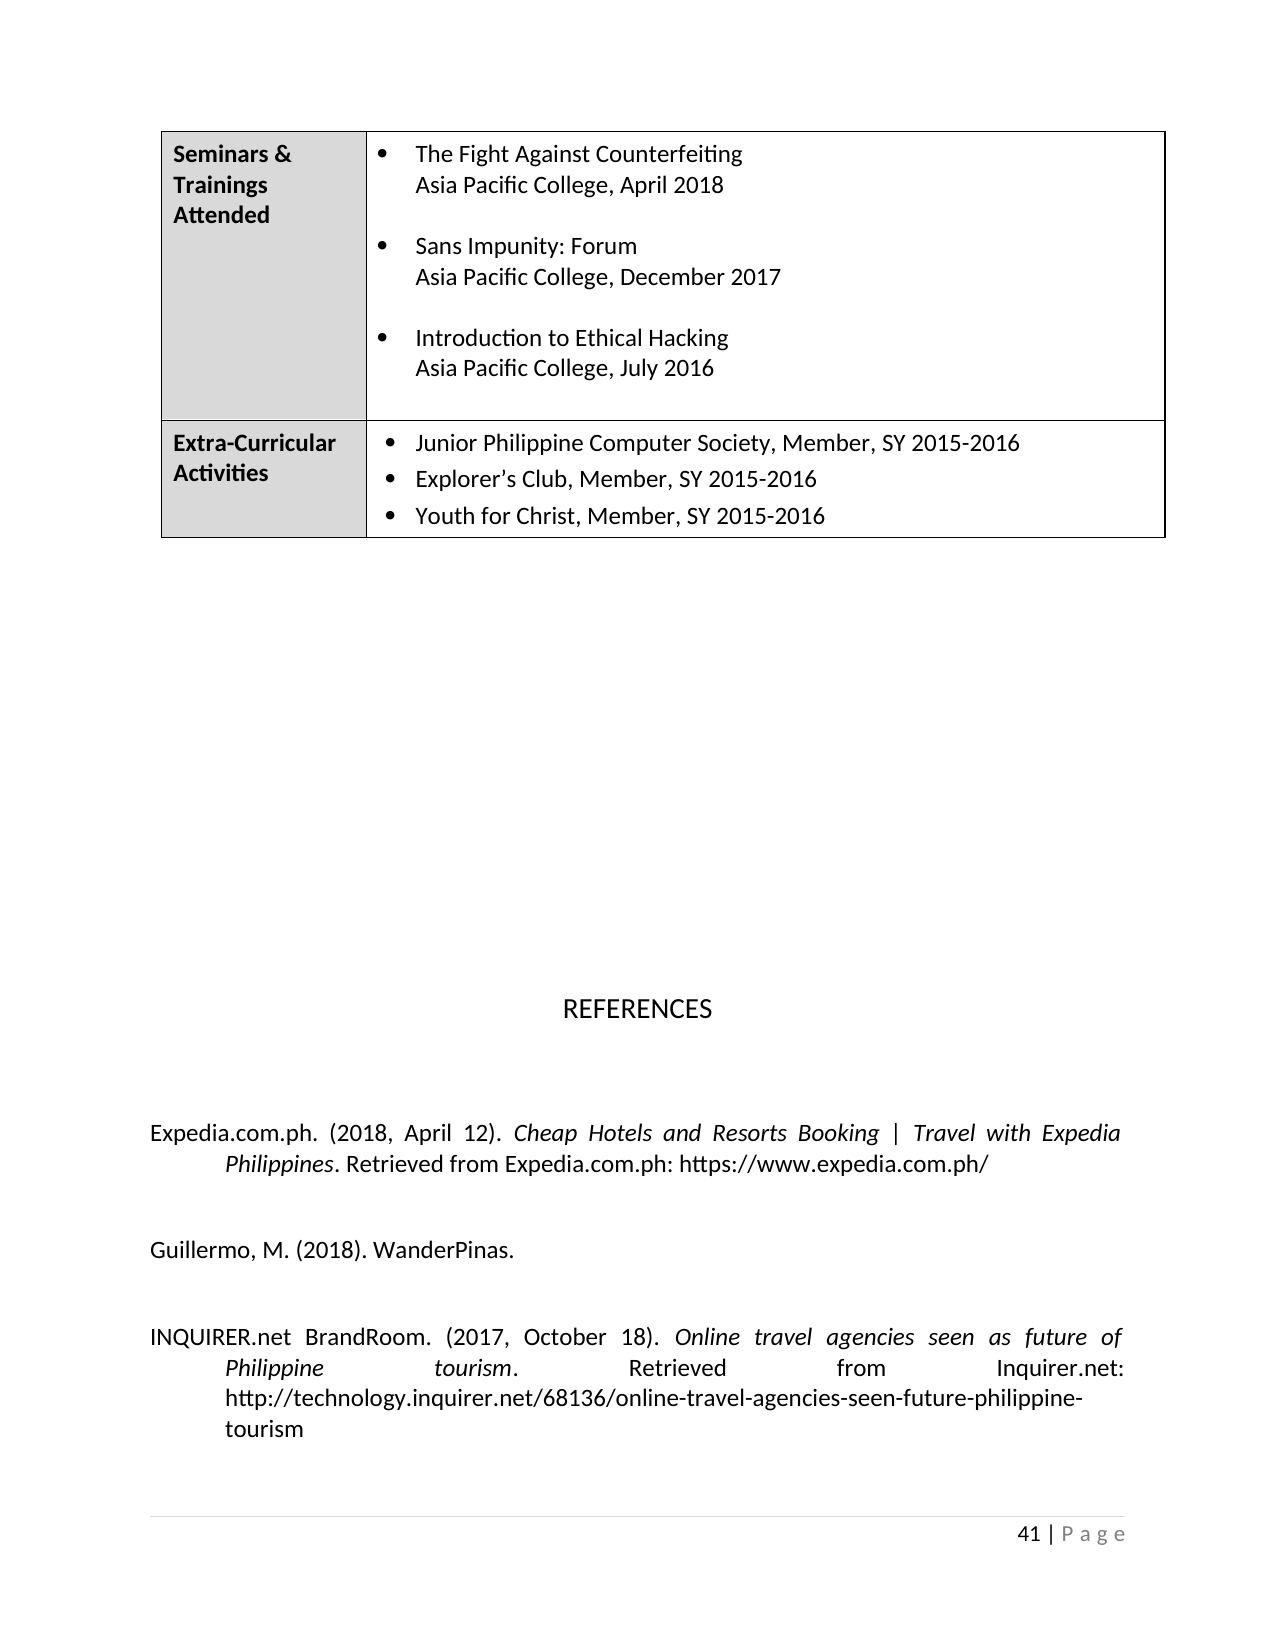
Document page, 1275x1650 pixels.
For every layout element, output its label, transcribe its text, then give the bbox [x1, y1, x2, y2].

table_cell The Fight Against Counterfeiting Asia Pacific College, April 2018 Sans Impunity: Forum Asia Pacific College, December 2017 Introduction to Ethical Hacking Asia Pacific College, July 2016 [367, 132, 1164, 419]
table_cell Junior Philippine Computer Society, Member, SY 2015-2016 Explorer’s Club, Member, SY 2015-2016 Youth for Christ, Member, SY 2015-2016 [367, 421, 1164, 537]
table_cell Extra-Curricular Activities [162, 421, 366, 537]
table_cell Seminars & Trainings Attended [162, 132, 366, 419]
